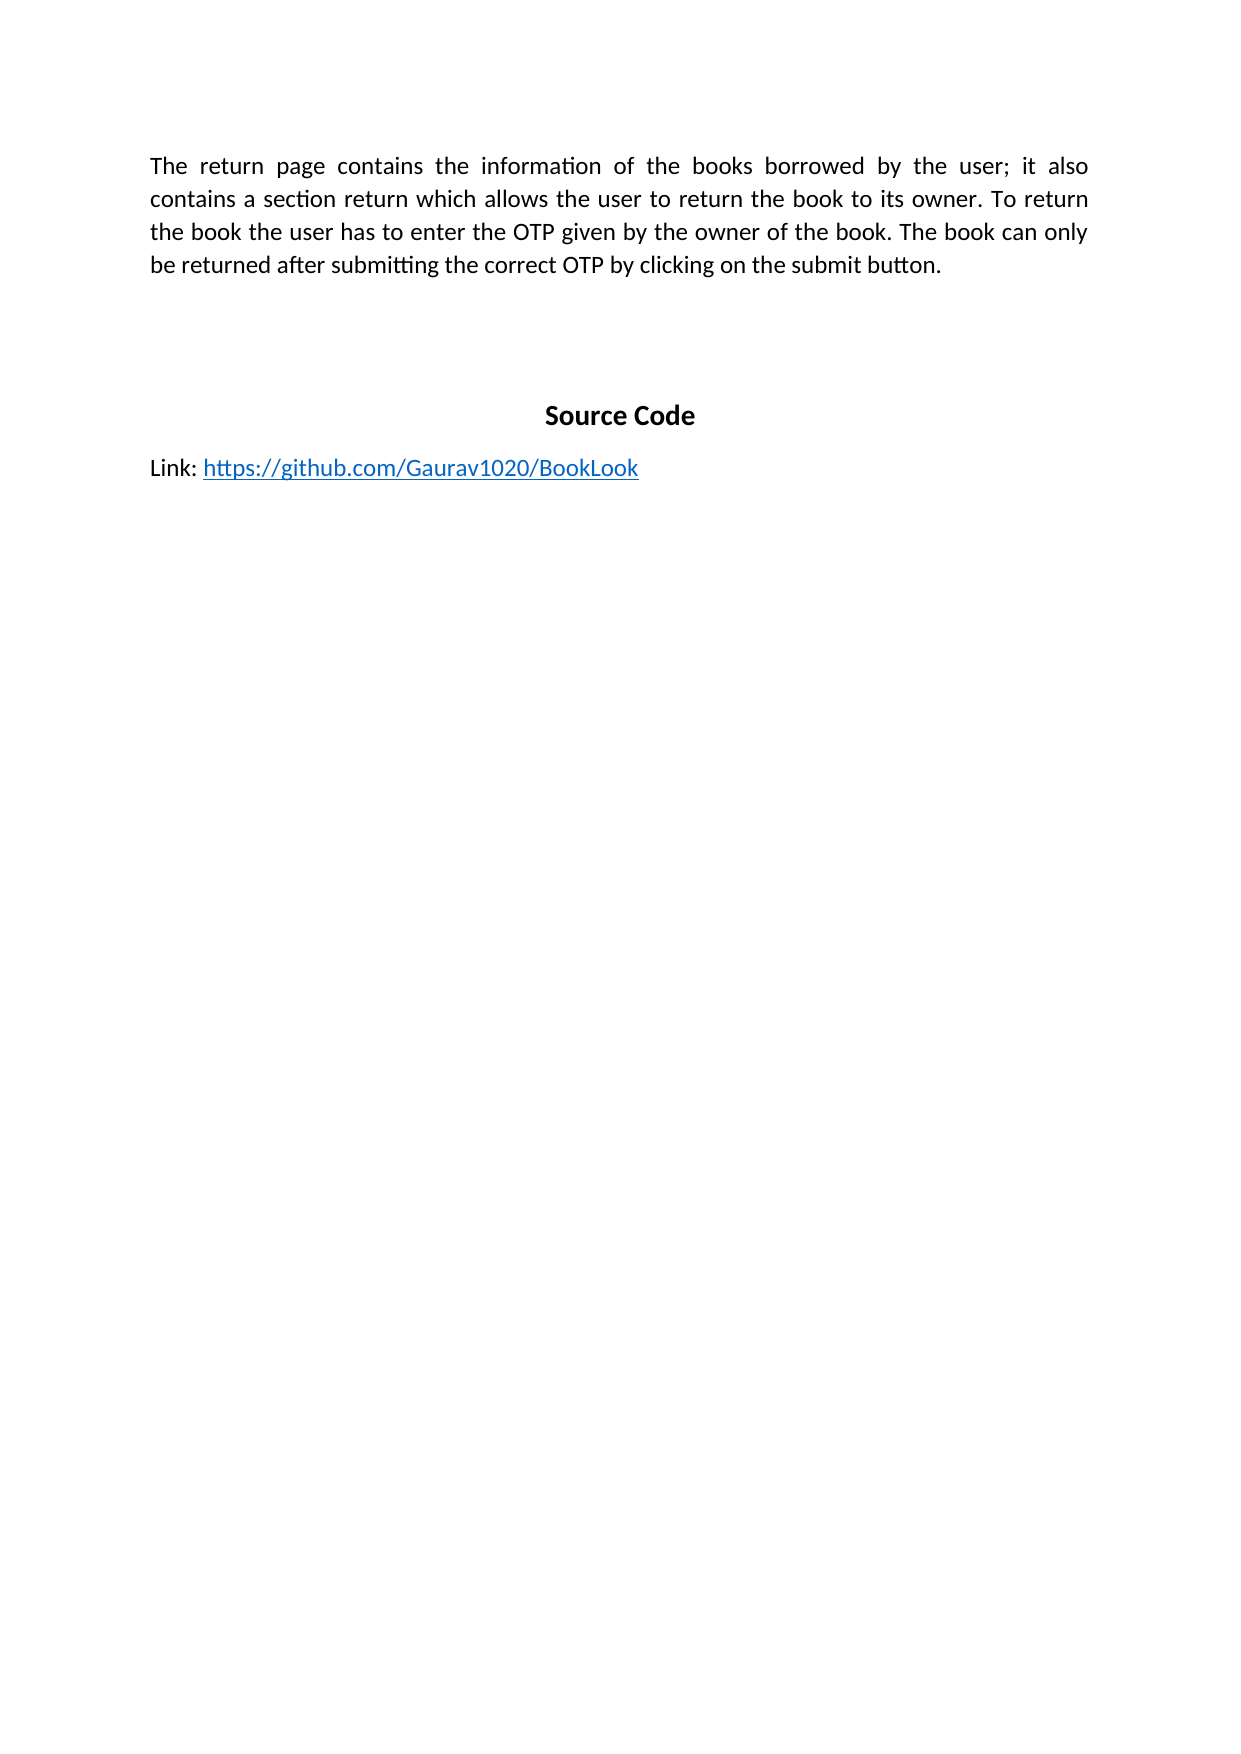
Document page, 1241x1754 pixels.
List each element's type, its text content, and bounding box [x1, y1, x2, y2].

text Source Code [150, 397, 1090, 433]
text Link: https://github.com/Gaurav1020/BookLook [150, 453, 1090, 483]
text The return page contains the information of the books borrowed by the user; it also contains a section return which allows the user to return the book to its owner. To return the book the user has to enter the OTP given by the owner of the book. The book can only be returned after submitting the correct OTP by clicking on the submit button. [150, 150, 1090, 279]
